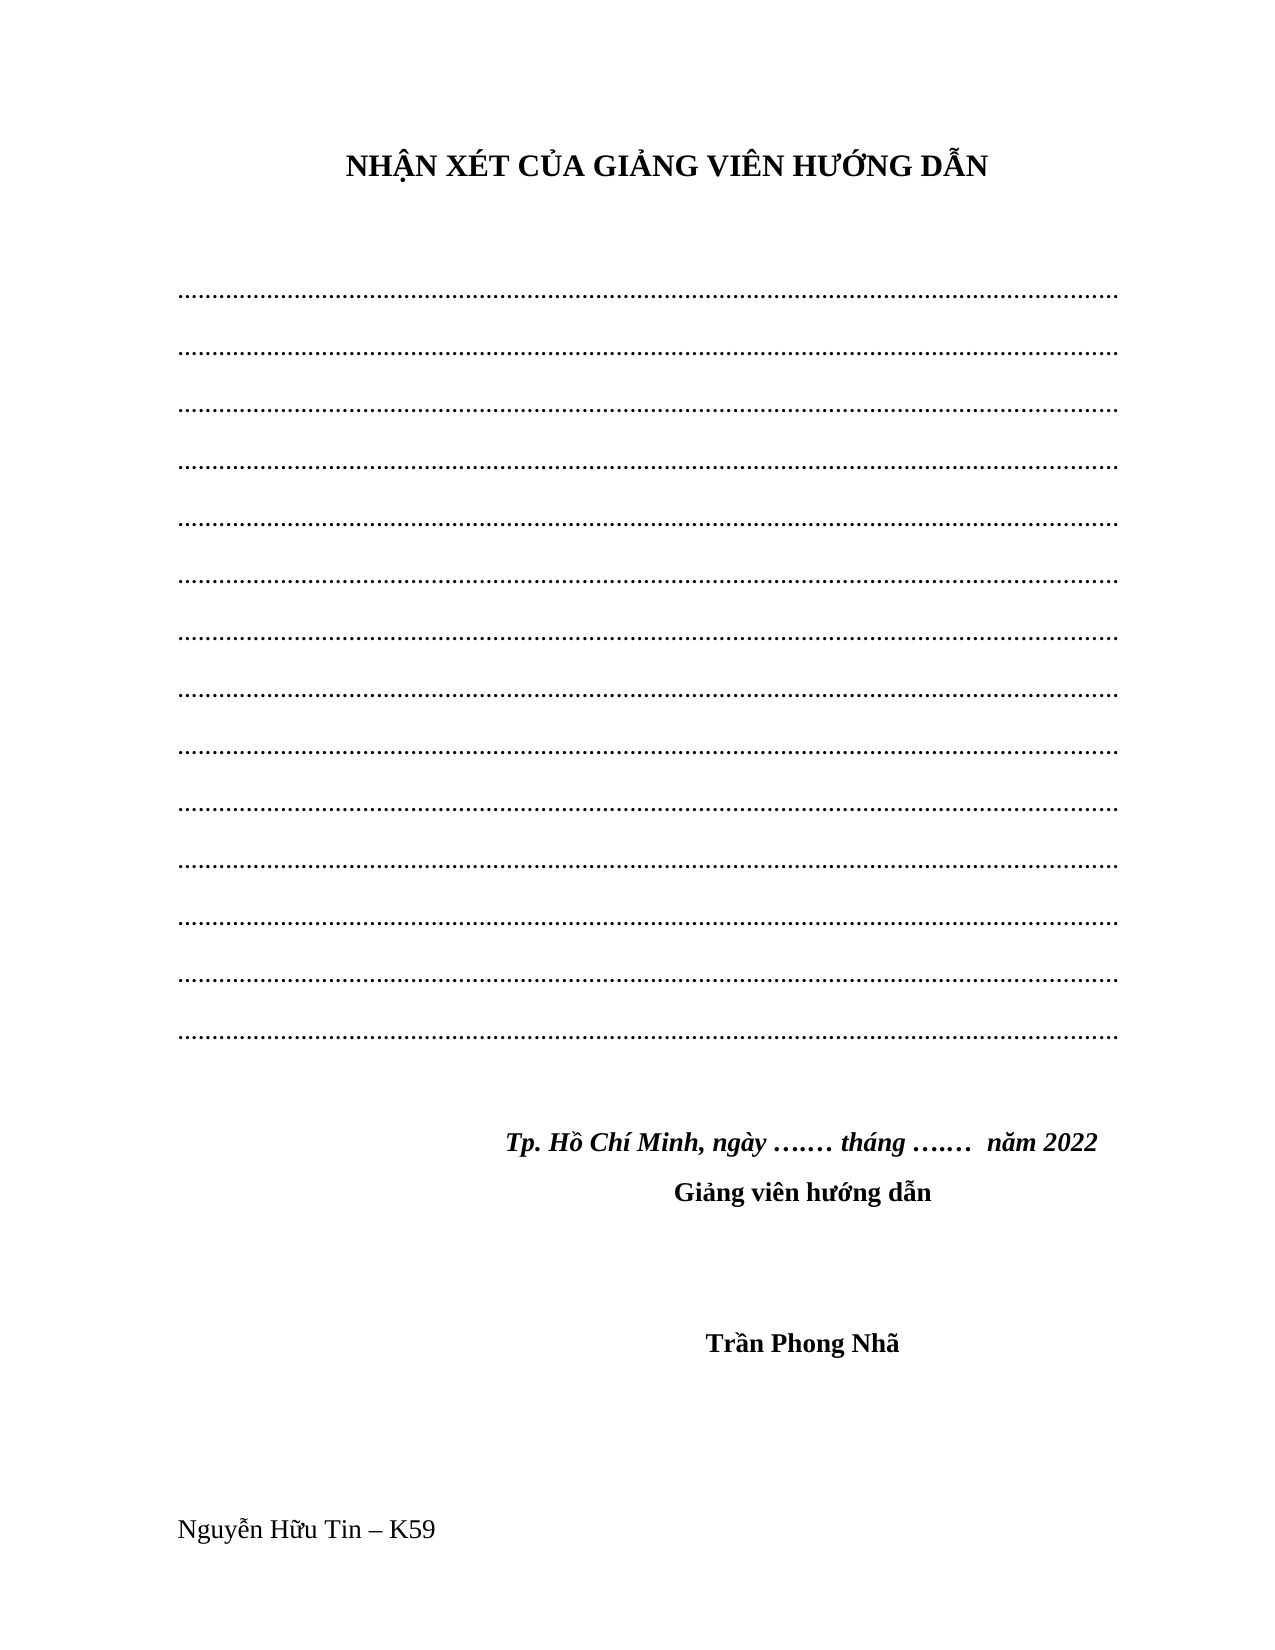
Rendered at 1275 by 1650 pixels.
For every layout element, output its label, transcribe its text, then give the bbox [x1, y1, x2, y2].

subtitle NHẬN XÉT CỦA GIẢNG VIÊN HƯỚNG DẪN [177, 148, 1157, 184]
table_header Tp. Hồ Chí Minh, ngày ….… tháng ….… năm 2022 Giảng viên hướng dẫn Trần Phong Nhã [460, 1074, 1145, 1388]
